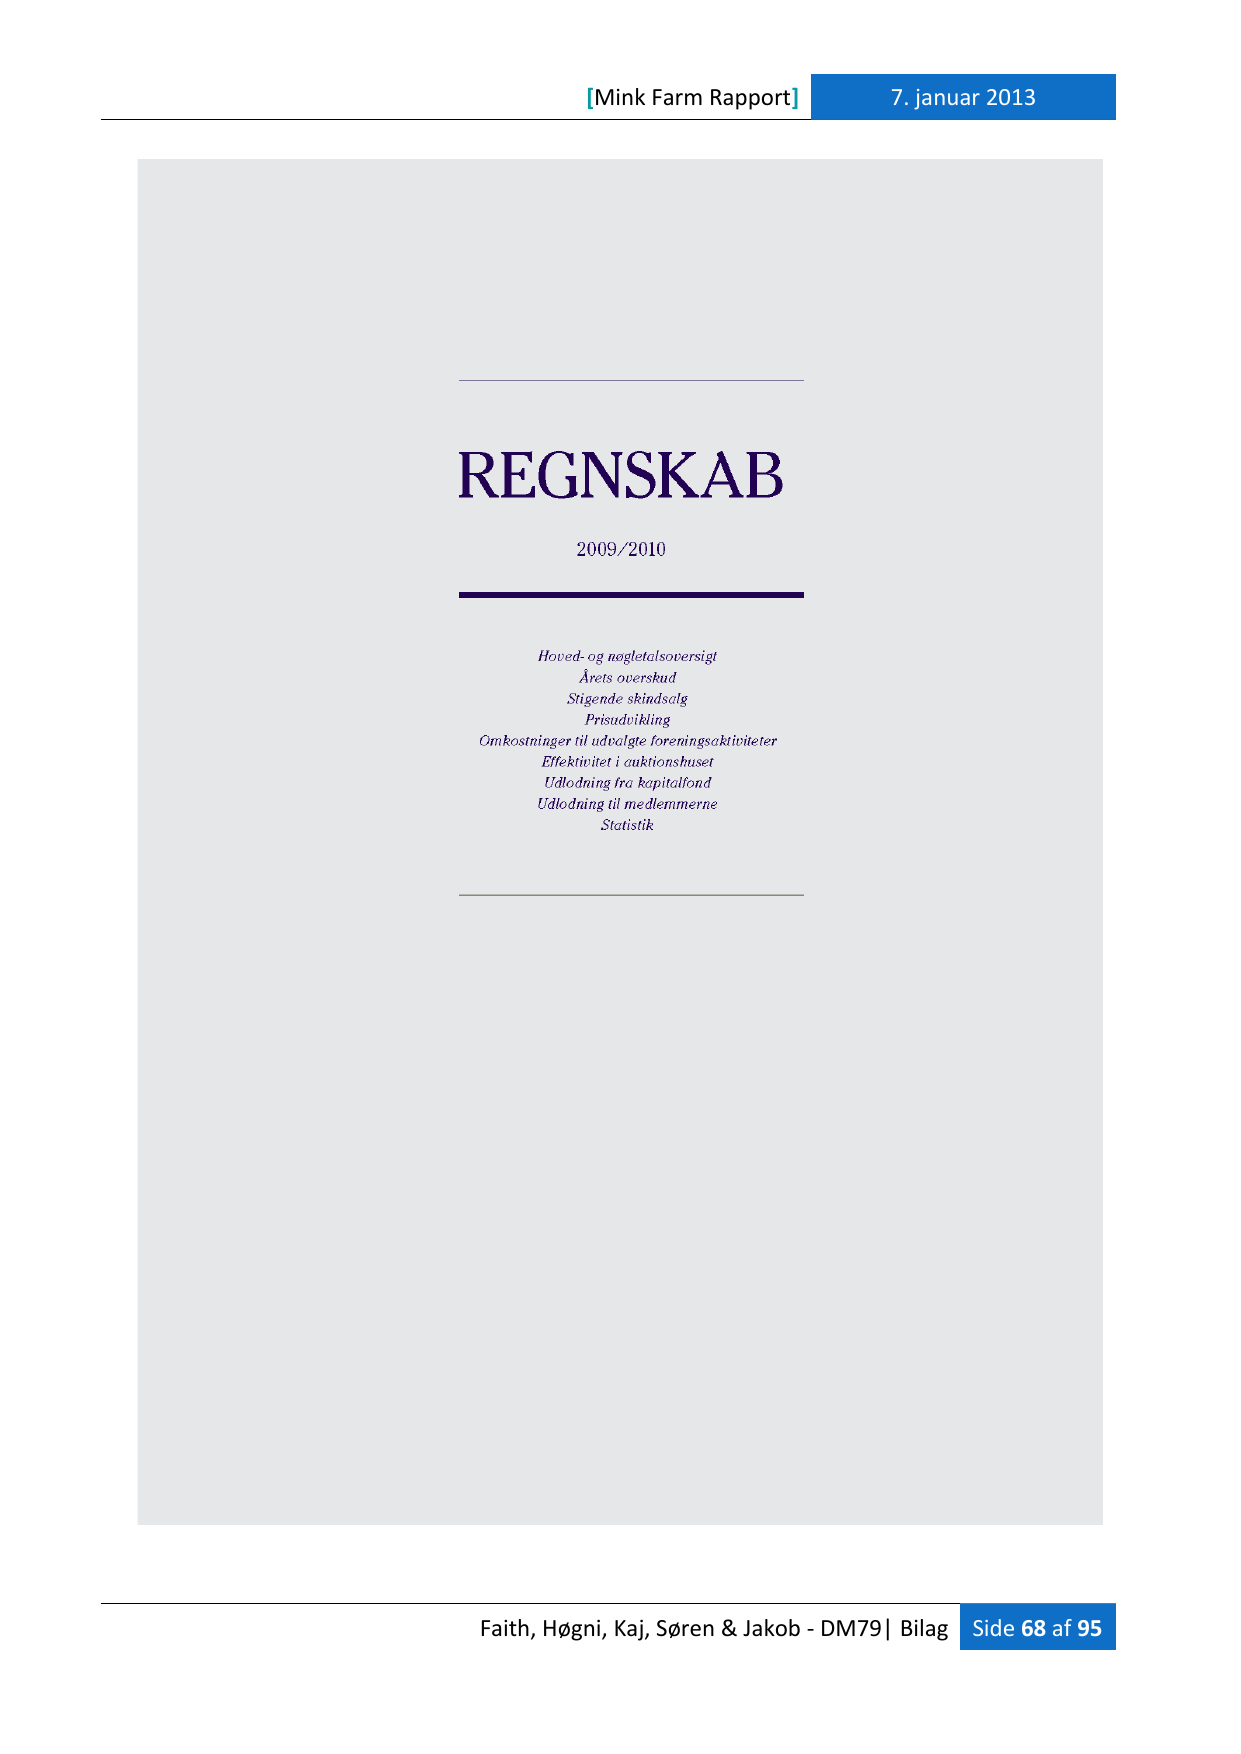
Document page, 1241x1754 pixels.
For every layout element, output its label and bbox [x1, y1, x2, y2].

picture [137, 159, 1103, 1525]
table_header [101, 151, 1139, 1524]
